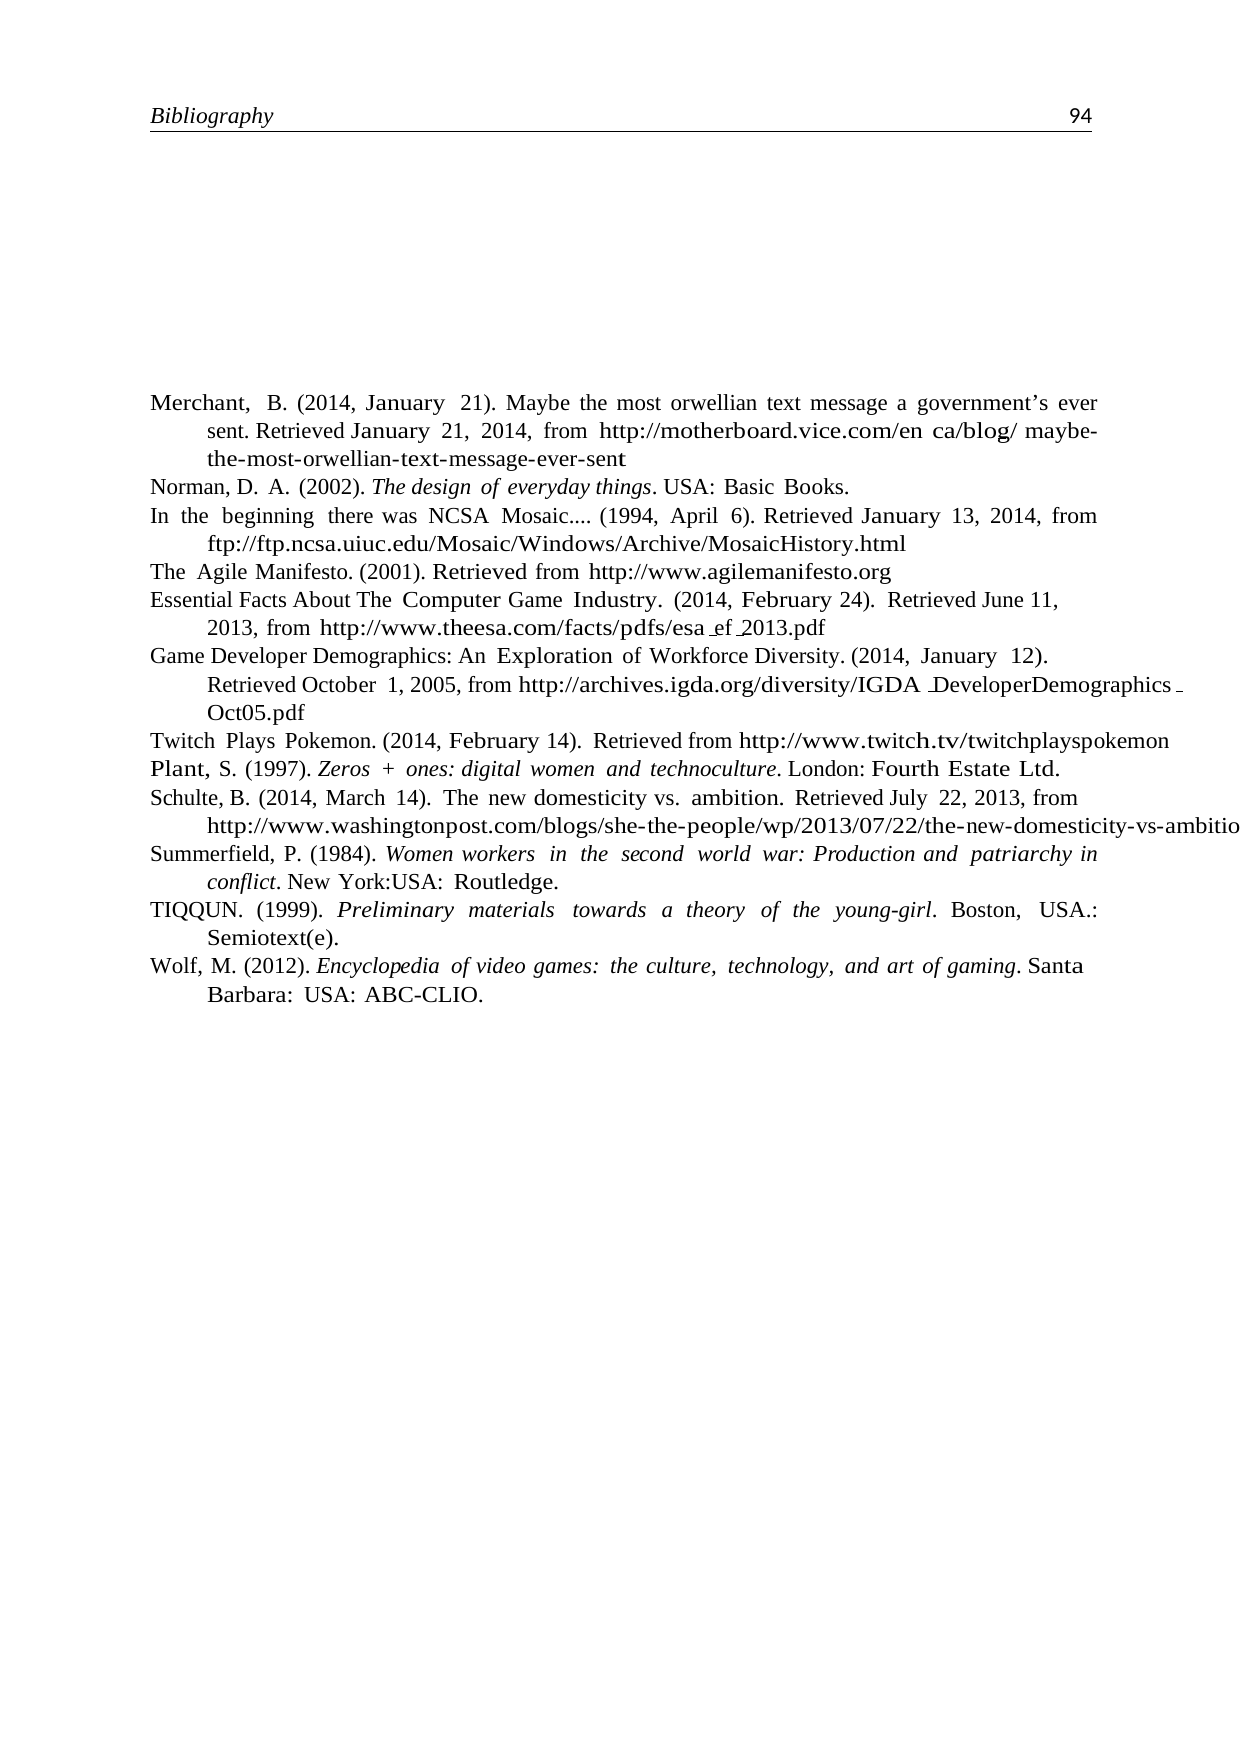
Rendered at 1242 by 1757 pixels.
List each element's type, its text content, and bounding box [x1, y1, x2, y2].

text Merchant, B. (2014, January 21). Maybe the most orwellian text message a government’s ever sent. Retrieved January 21, 2014, from http://motherboard.vice.com/en ca/blog/ maybe-the-most-orwellian-text-message-ever-sent [150, 389, 1098, 472]
text Summerfield, P. (1984). Women workers in the second world war: Production and patriarchy in conflict. New York:USA: Routledge. [150, 840, 1098, 894]
text http://www.washingtonpost.com/blogs/she-the-people/wp/2013/07/22/the-new-domesticity-vs-ambitio [207, 812, 1242, 838]
text Game Developer Demographics: An Exploration of Workforce Diversity. (2014, January 12). [150, 643, 1242, 669]
text In the beginning there was NCSA Mosaic.... (1994, April 6). Retrieved January 13, 2014, from ftp://ftp.ncsa.uiuc.edu/Mosaic/Windows/Archive/MosaicHistory.html [150, 502, 1098, 556]
text Retrieved October 1, 2005, from http://archives.igda.org/diversity/IGDA DeveloperDemographics [207, 671, 1242, 697]
text Wolf, M. (2012). Encyclopedia of video games: the culture, technology, and art of gaming. Santa [150, 952, 1242, 979]
text 2013, from http://www.theesa.com/facts/pdfs/esa ef 2013.pdf [207, 614, 1242, 641]
text The Agile Manifesto. (2001). Retrieved from http://www.agilemanifesto.org [150, 558, 1242, 584]
text Twitch Plays Pokemon. (2014, February 14). Retrieved from http://www.twitch.tv/twitchplayspokemon [150, 727, 1242, 754]
text Oct05.pdf [207, 699, 1242, 725]
text Plant, S. (1997). Zeros + ones: digital women and technoculture. London: Fourth Estate Ltd. Schulte, B. (2014, March 14). The new domesticity vs. ambition. Retrieved July 22, 2013, from [150, 756, 1098, 810]
text TIQQUN. (1999). Preliminary materials towards a theory of the young-girl. Boston, USA.: Semiotext(e). [150, 896, 1098, 951]
text Norman, D. A. (2002). The design of everyday things. USA: Basic Books. [150, 473, 1242, 500]
text Essential Facts About The Computer Game Industry. (2014, February 24). Retrieved June 11, [150, 586, 1242, 612]
text Barbara: USA: ABC-CLIO. [207, 981, 1242, 1007]
